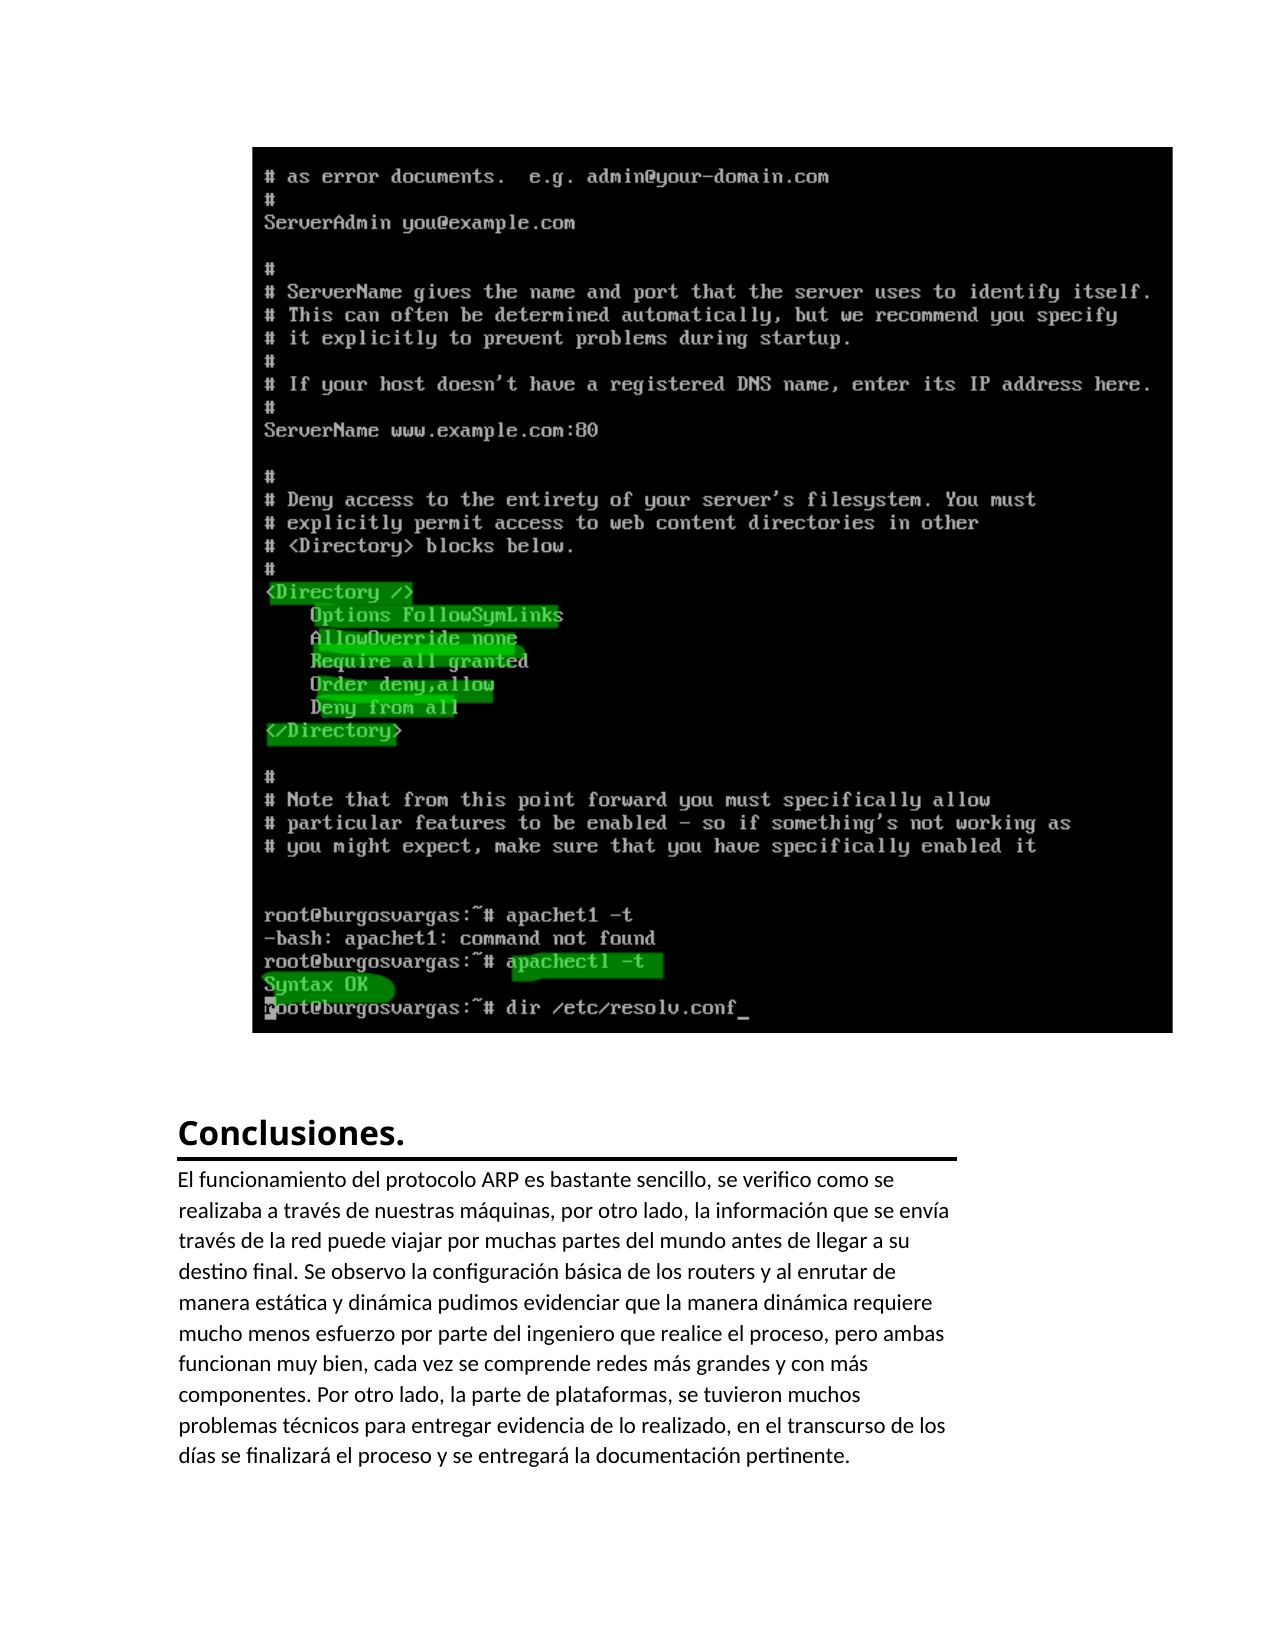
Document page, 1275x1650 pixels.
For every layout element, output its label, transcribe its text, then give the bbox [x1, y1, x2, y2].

text El funcionamiento del protocolo ARP es bastante sencillo, se verifico como se realizaba a través de nuestras máquinas, por otro lado, la información que se envía través de la red puede viajar por muchas partes del mundo antes de llegar a su destino final. Se observo la configuración básica de los routers y al enrutar de manera estática y dinámica pudimos evidenciar que la manera dinámica requiere mucho menos esfuerzo por parte del ingeniero que realice el proceso, pero ambas funcionan muy bien, cada vez se comprende redes más grandes y con más componentes. Por otro lado, la parte de plataformas, se tuvieron muchos problemas técnicos para entregar evidencia de lo realizado, en el transcurso de los días se finalizará el proceso y se entregará la documentación pertinente. [177, 1165, 956, 1470]
picture [252, 147, 1173, 1033]
text Conclusiones. [177, 1110, 957, 1157]
